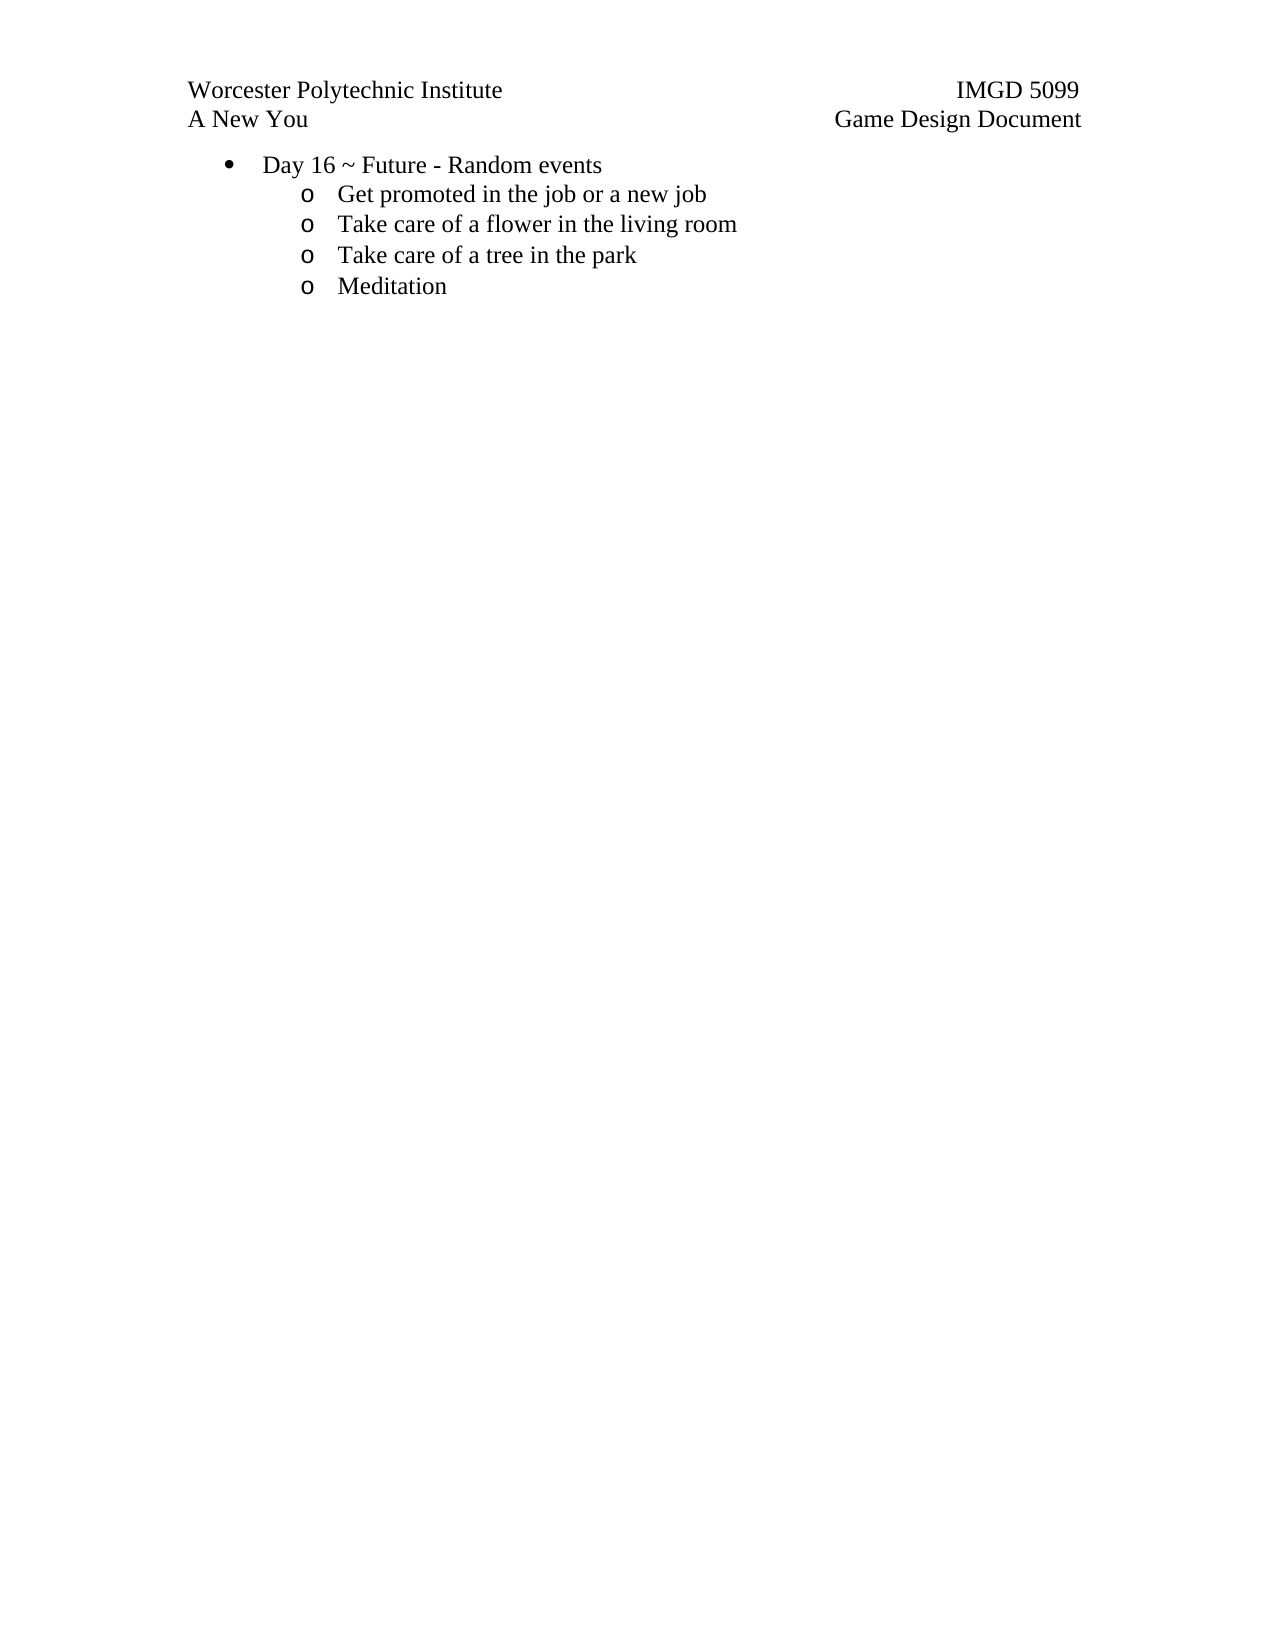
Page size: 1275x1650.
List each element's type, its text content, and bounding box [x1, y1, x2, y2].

list Day 16 ~ Future - Random events [225, 150, 1087, 179]
list Take care of a flower in the living room [300, 209, 1087, 240]
list Meditation [300, 271, 1087, 302]
list Take care of a tree in the park [300, 240, 1087, 271]
list Get promoted in the job or a new job [300, 179, 1087, 209]
